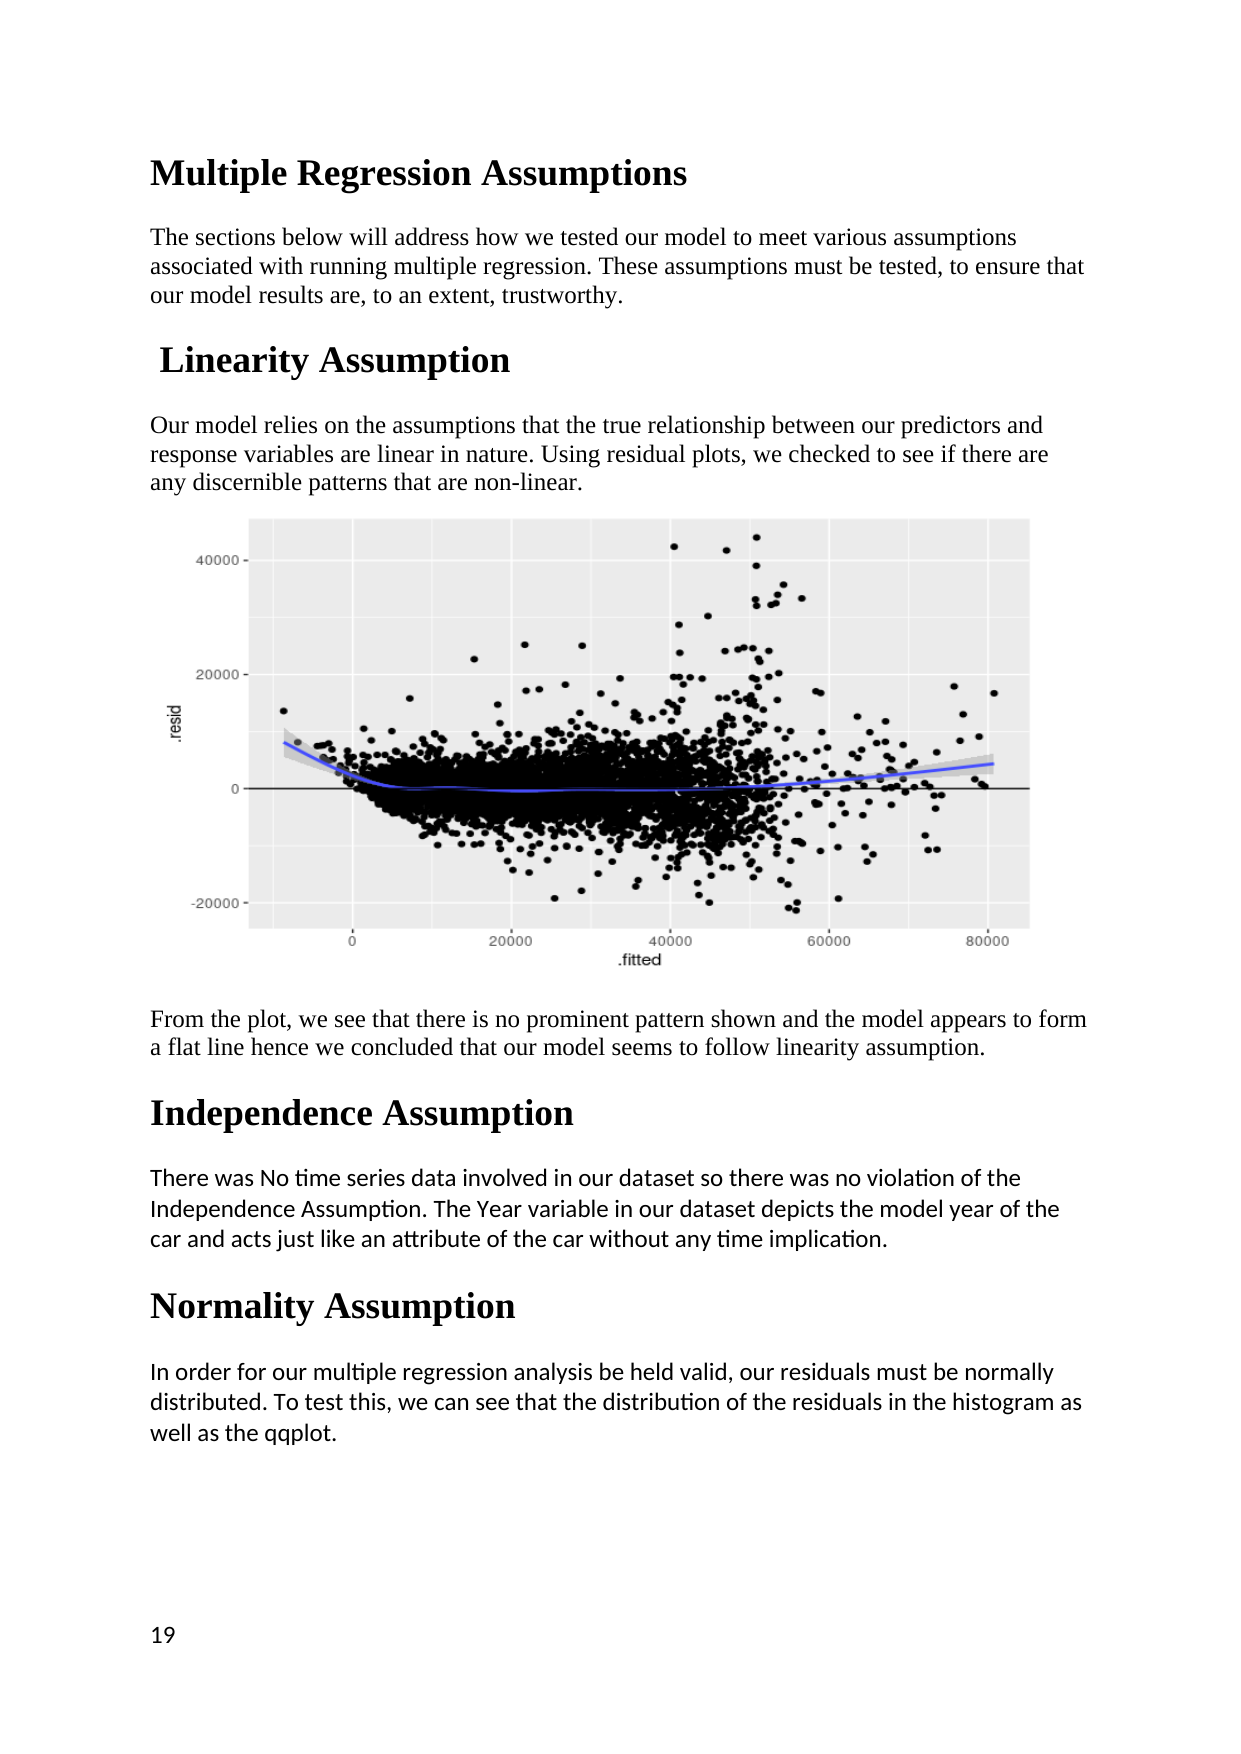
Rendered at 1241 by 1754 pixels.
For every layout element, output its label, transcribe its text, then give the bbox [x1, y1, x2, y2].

text From the plot, we see that there is no prominent pattern shown and the model appears to form a flat line hence we concluded that our model seems to follow linearity assumption. [150, 1004, 1090, 1061]
subtitle Linearity Assumption [150, 338, 1090, 381]
picture [157, 511, 1083, 988]
subtitle Multiple Regression Assumptions [150, 150, 1090, 193]
text In order for our multiple regression analysis be held valid, our residuals must be normally distributed. To test this, we can see that the distribution of the residuals in the histogram as well as the qqplot. [150, 1356, 1090, 1447]
text The sections below will address how we tested our model to meet various assumptions associated with running multiple regression. These assumptions must be tested, to ensure that our model results are, to an extent, trustworthy. [150, 222, 1090, 308]
subtitle Normality Assumption [150, 1283, 1090, 1326]
subtitle Independence Assumption [150, 1090, 1090, 1133]
text There was No time series data involved in our dataset so there was no violation of the Independence Assumption. The Year variable in our dataset depicts the model year of the car and acts just like an attribute of the car without any time implication. [150, 1163, 1090, 1254]
text Our model relies on the assumptions that the true relationship between our predictors and response variables are linear in nature. Using residual plots, we checked to see if there are any discernible patterns that are non-linear. [150, 410, 1090, 496]
